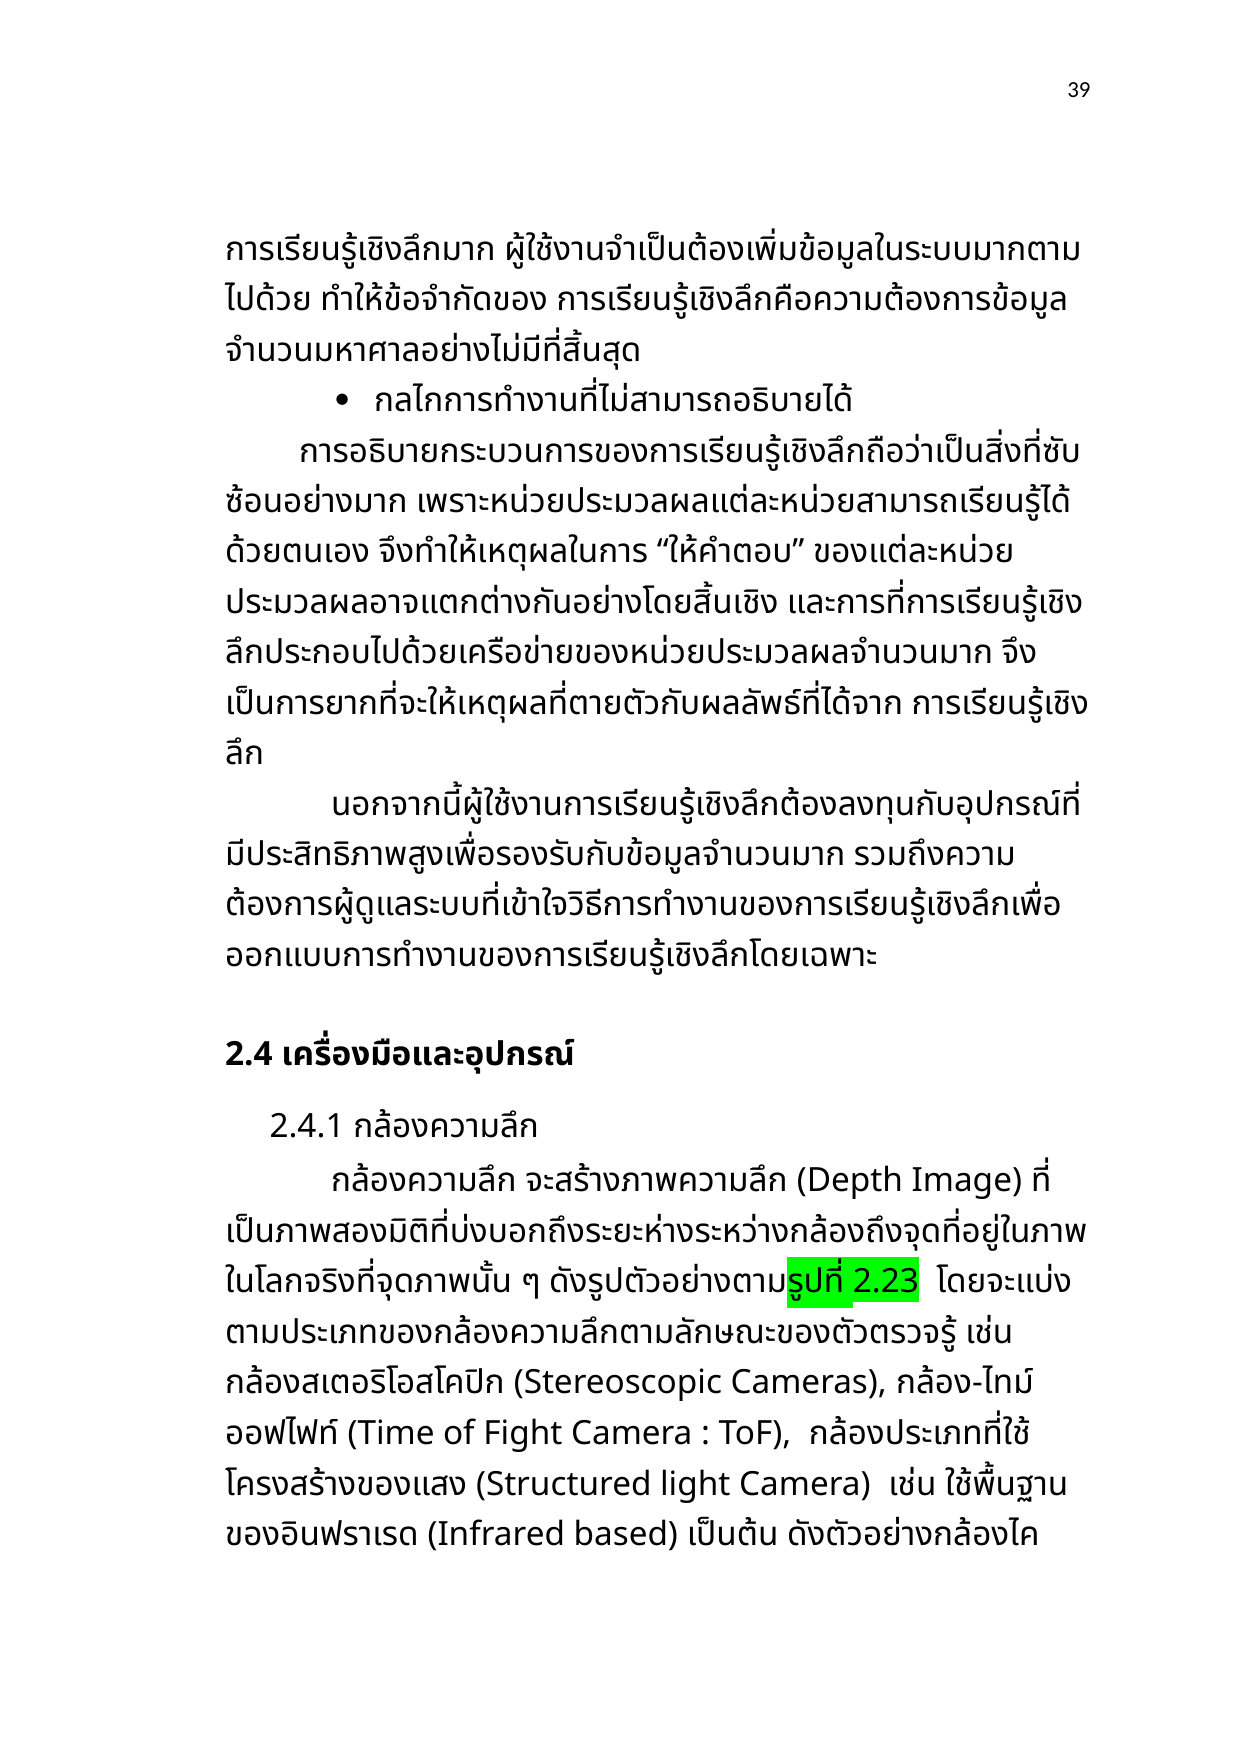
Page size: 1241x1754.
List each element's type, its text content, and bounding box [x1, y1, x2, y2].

text การอธิบายกระบวนการของการเรียนรู้เชิงลึกถือว่าเป็นสิ่งที่ซับซ้อนอย่างมาก เพราะหน่วยประมวลผลแต่ละหน่วยสามารถเรียนรู้ได้ด้วยตนเอง จึงทำให้เหตุผลในการ “ให้คำตอบ” ของแต่ละหน่วยประมวลผลอาจแตกต่างกันอย่างโดยสิ้นเชิง และการที่การเรียนรู้เชิงลึกประกอบไปด้วยเครือข่ายของหน่วยประมวลผลจำนวนมาก จึงเป็นการยากที่จะให้เหตุผลที่ตายตัวกับผลลัพธ์ที่ได้จาก การเรียนรู้เชิงลึก [225, 427, 1090, 779]
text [225, 225, 1090, 376]
text นอกจากนี้ผู้ใช้งานการเรียนรู้เชิงลึกต้องลงทุนกับอุปกรณ์ที่มีประสิทธิภาพสูงเพื่อรองรับกับข้อมูลจำนวนมาก รวมถึงความต้องการผู้ดูแลระบบที่เข้าใจวิธีการทำงานของการเรียนรู้เชิงลึกเพื่อออกแบบการทำงานของการเรียนรู้เชิงลึกโดยเฉพาะ [225, 779, 1090, 981]
text 2.4.1 กล้องความลึก [225, 1101, 1090, 1152]
list กลไกการทำงานที่ไม่สามารถอธิบายได้ [336, 376, 1090, 427]
subtitle 2.4 เครื่องมือและอุปกรณ์ [225, 1030, 1090, 1081]
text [225, 1156, 1090, 1561]
